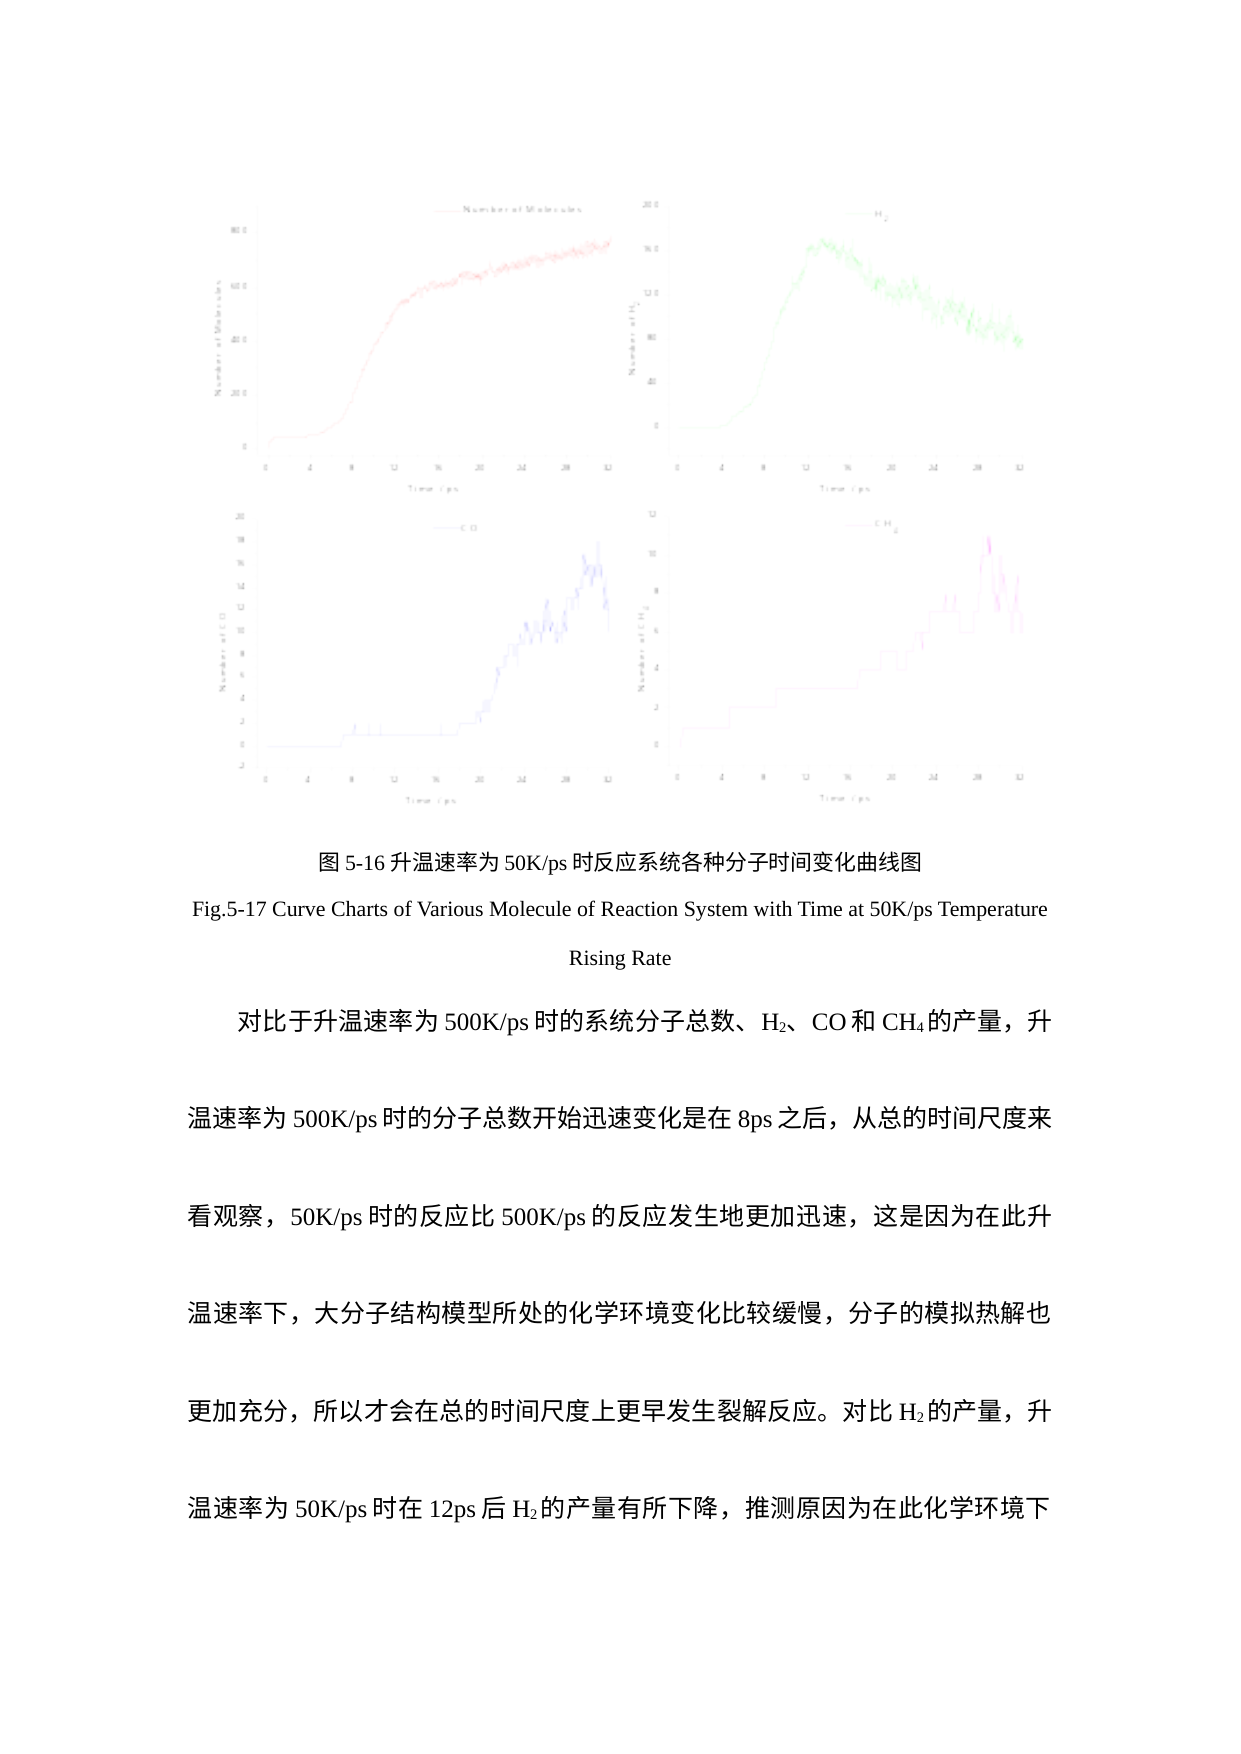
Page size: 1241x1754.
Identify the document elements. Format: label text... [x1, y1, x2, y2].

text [187, 987, 1053, 1539]
text Fig.5-17 Curve Charts of Various Molecule of Reaction System with Time at 50K/ps Temperature Rising Rate [187, 893, 1053, 974]
text 图5-16 升温速率为50K/ps时反应系统各种分子时间变化曲线图 [187, 844, 1053, 877]
